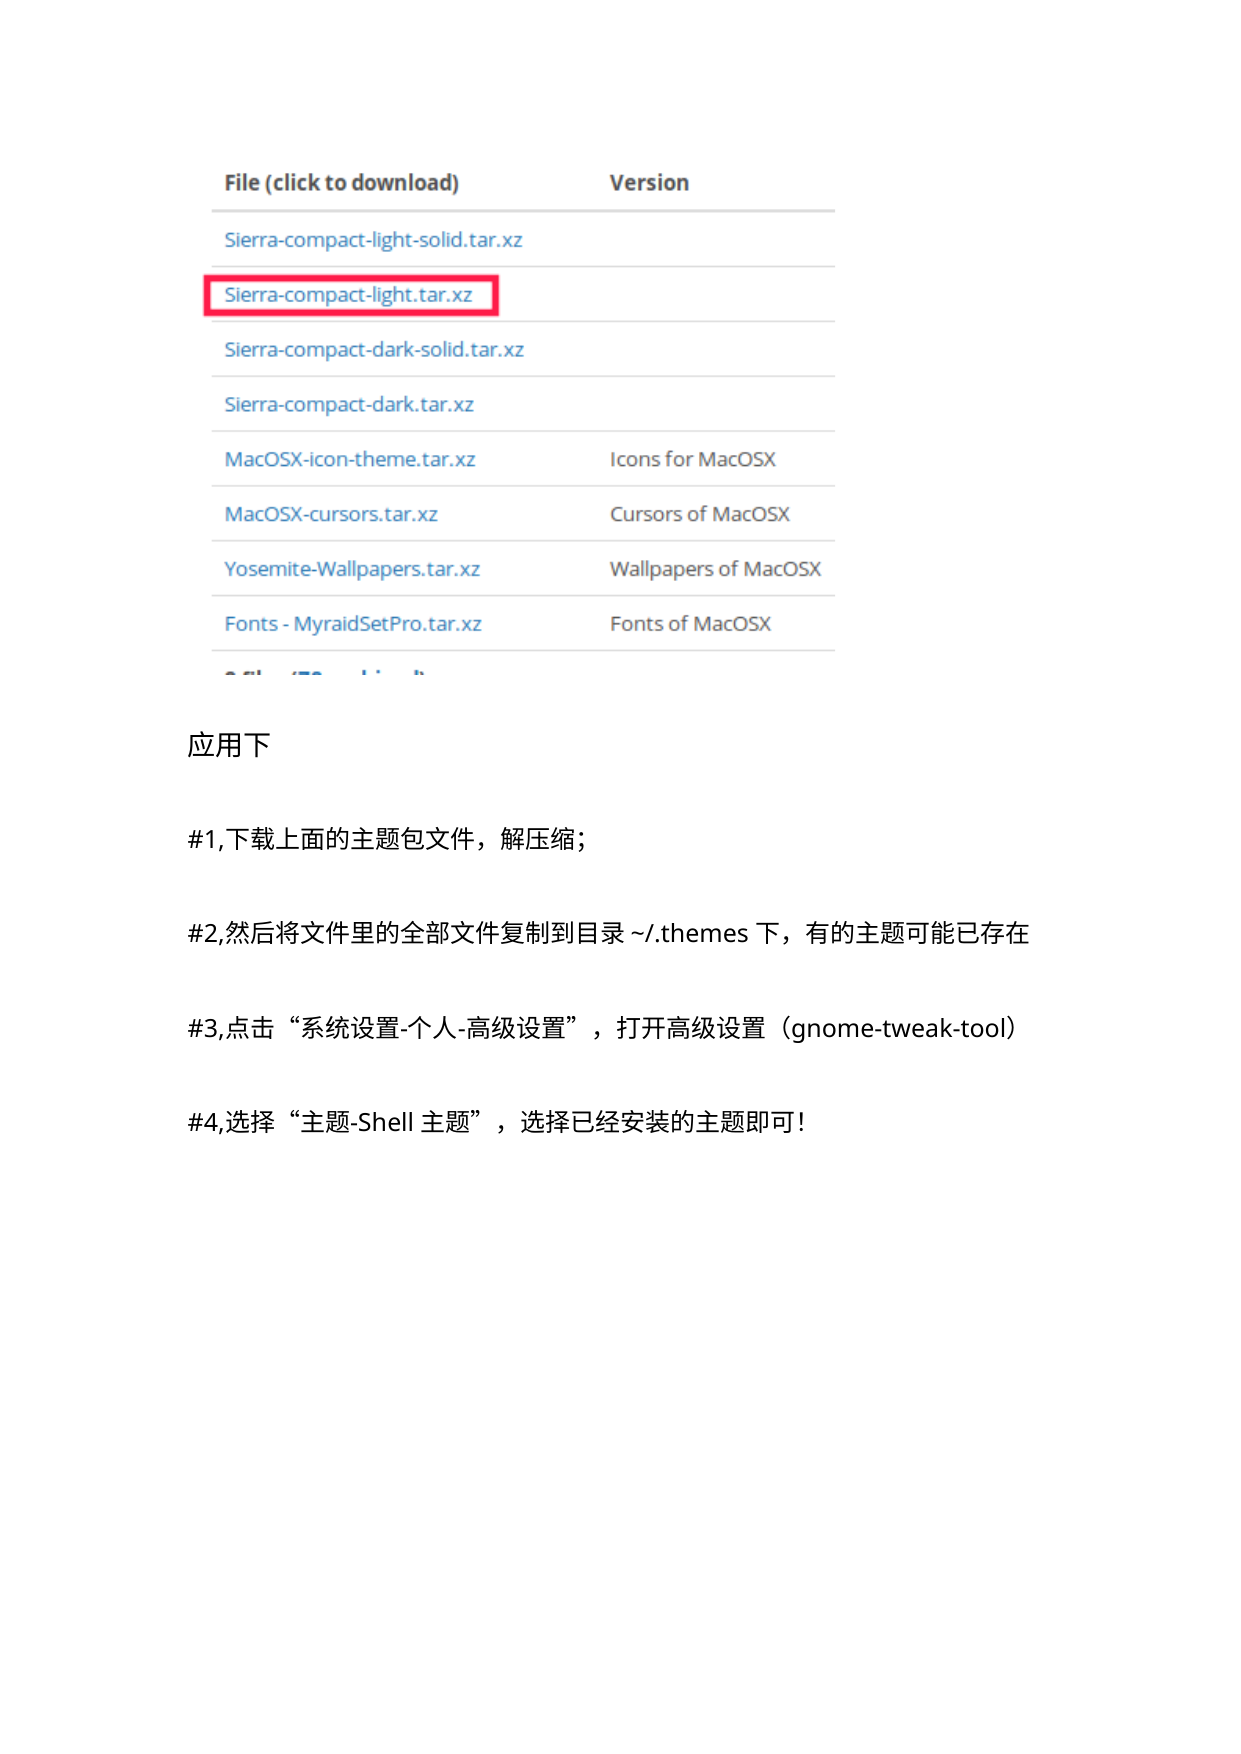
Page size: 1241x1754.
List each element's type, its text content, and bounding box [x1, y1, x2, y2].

picture [187, 162, 836, 675]
text #3,点击“系统设置-个人-高级设置”，打开高级设置（gnome-tweak-tool） [187, 994, 1053, 1059]
text #1,下载上面的主题包文件，解压缩； [187, 805, 1053, 870]
text #4,选择“主题-Shell 主题”，选择已经安装的主题即可！ [187, 1088, 1053, 1153]
text 应用下 [187, 711, 1053, 776]
text #2,然后将文件里的全部文件复制到目录 ~/.themes 下，有的主题可能已存在 [187, 899, 1053, 964]
